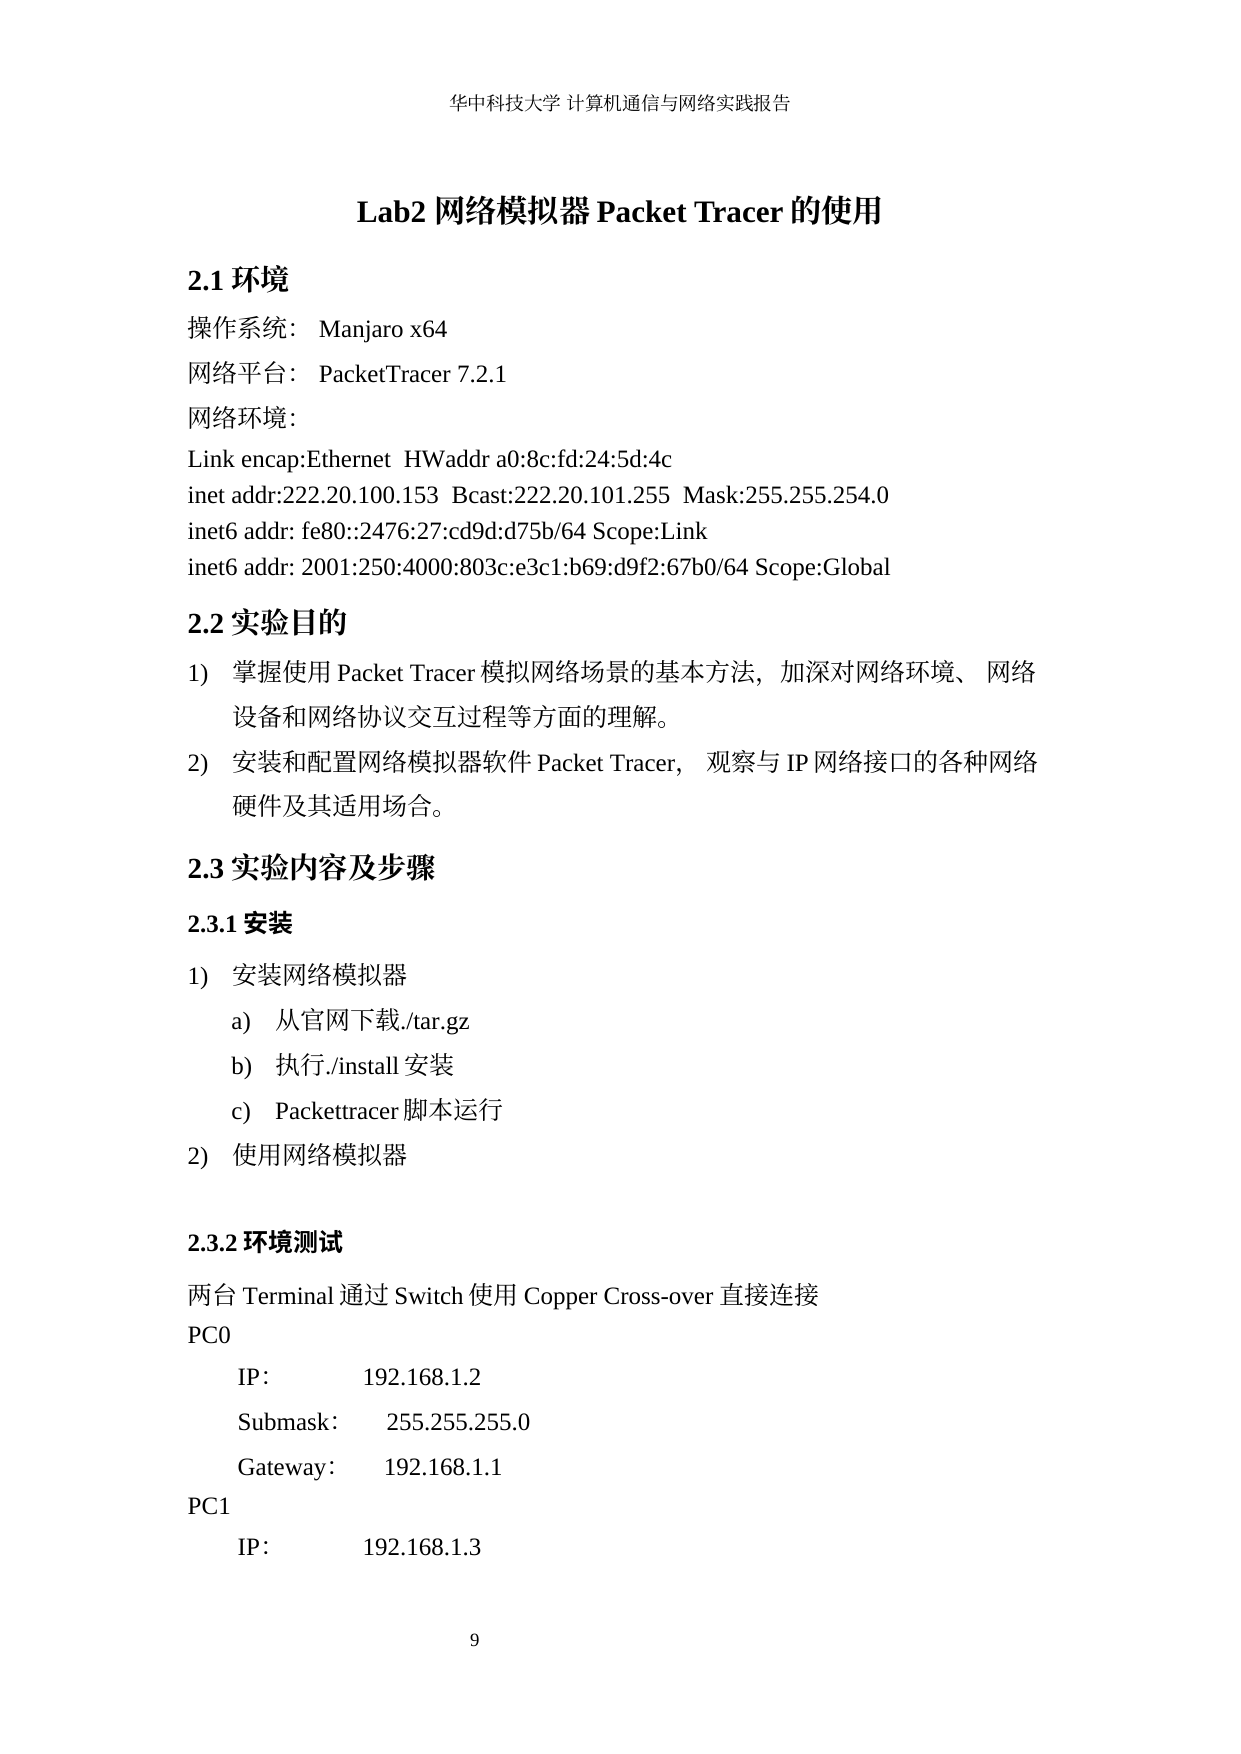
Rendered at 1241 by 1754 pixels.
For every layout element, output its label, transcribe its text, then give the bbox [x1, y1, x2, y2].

subtitle 2.3.2 环境测试 [187, 1223, 1053, 1259]
list 安装网络模拟器 [187, 956, 1053, 992]
subtitle 2.3 实验内容及步骤 [187, 844, 1053, 886]
list 安装和配置网络模拟器软件Packet Tracer， 观察与IP网络接口的各种网络硬件及其适用场合。 [187, 742, 1053, 823]
subtitle 2.1 环境 [187, 257, 1053, 299]
text Link encap:Ethernet HWaddr a0:8c:fd:24:5d:4c inet addr:222.20.100.153 Bcast:222.20.101.255 Mask:255.255.254.0 inet6 addr: fe80::2476:27:cd9d:d75b/64 Scope:Link inet6 addr: 2001:250:4000:803c:e3c1:b69:d9f2:67b0/64 Scope:Global [187, 444, 1053, 580]
text 两台Terminal通过Switch使用Copper Cross-over 直接连接 [187, 1276, 1053, 1311]
subtitle 2.2 实验目的 [187, 600, 1053, 642]
list 掌握使用Packet Tracer模拟网络场景的基本方法，加深对网络环境、 网络设备和网络协议交互过程等方面的理解。 [187, 652, 1053, 733]
subtitle Lab2 网络模拟器Packet Tracer的使用 [187, 187, 1053, 232]
text IP： 192.168.1.2 [187, 1356, 1053, 1392]
text Gateway： 192.168.1.1 [187, 1446, 1053, 1482]
text 网络平台： PacketTracer 7.2.1 [187, 354, 1053, 390]
list 从官网下载./tar.gz [231, 1001, 1053, 1037]
text 操作系统： Manjaro x64 [187, 309, 1053, 345]
text IP： 192.168.1.3 [187, 1527, 1053, 1563]
text Submask： 255.255.255.0 [187, 1401, 1053, 1437]
list Packettracer脚本运行 [231, 1091, 1053, 1127]
text PC0 [187, 1320, 1053, 1349]
subtitle 2.3.1 安装 [187, 903, 1053, 939]
text 网络环境： [187, 399, 1053, 435]
list 使用网络模拟器 [187, 1136, 1053, 1171]
text PC1 [187, 1491, 1053, 1520]
list 执行./install安装 [231, 1046, 1053, 1082]
